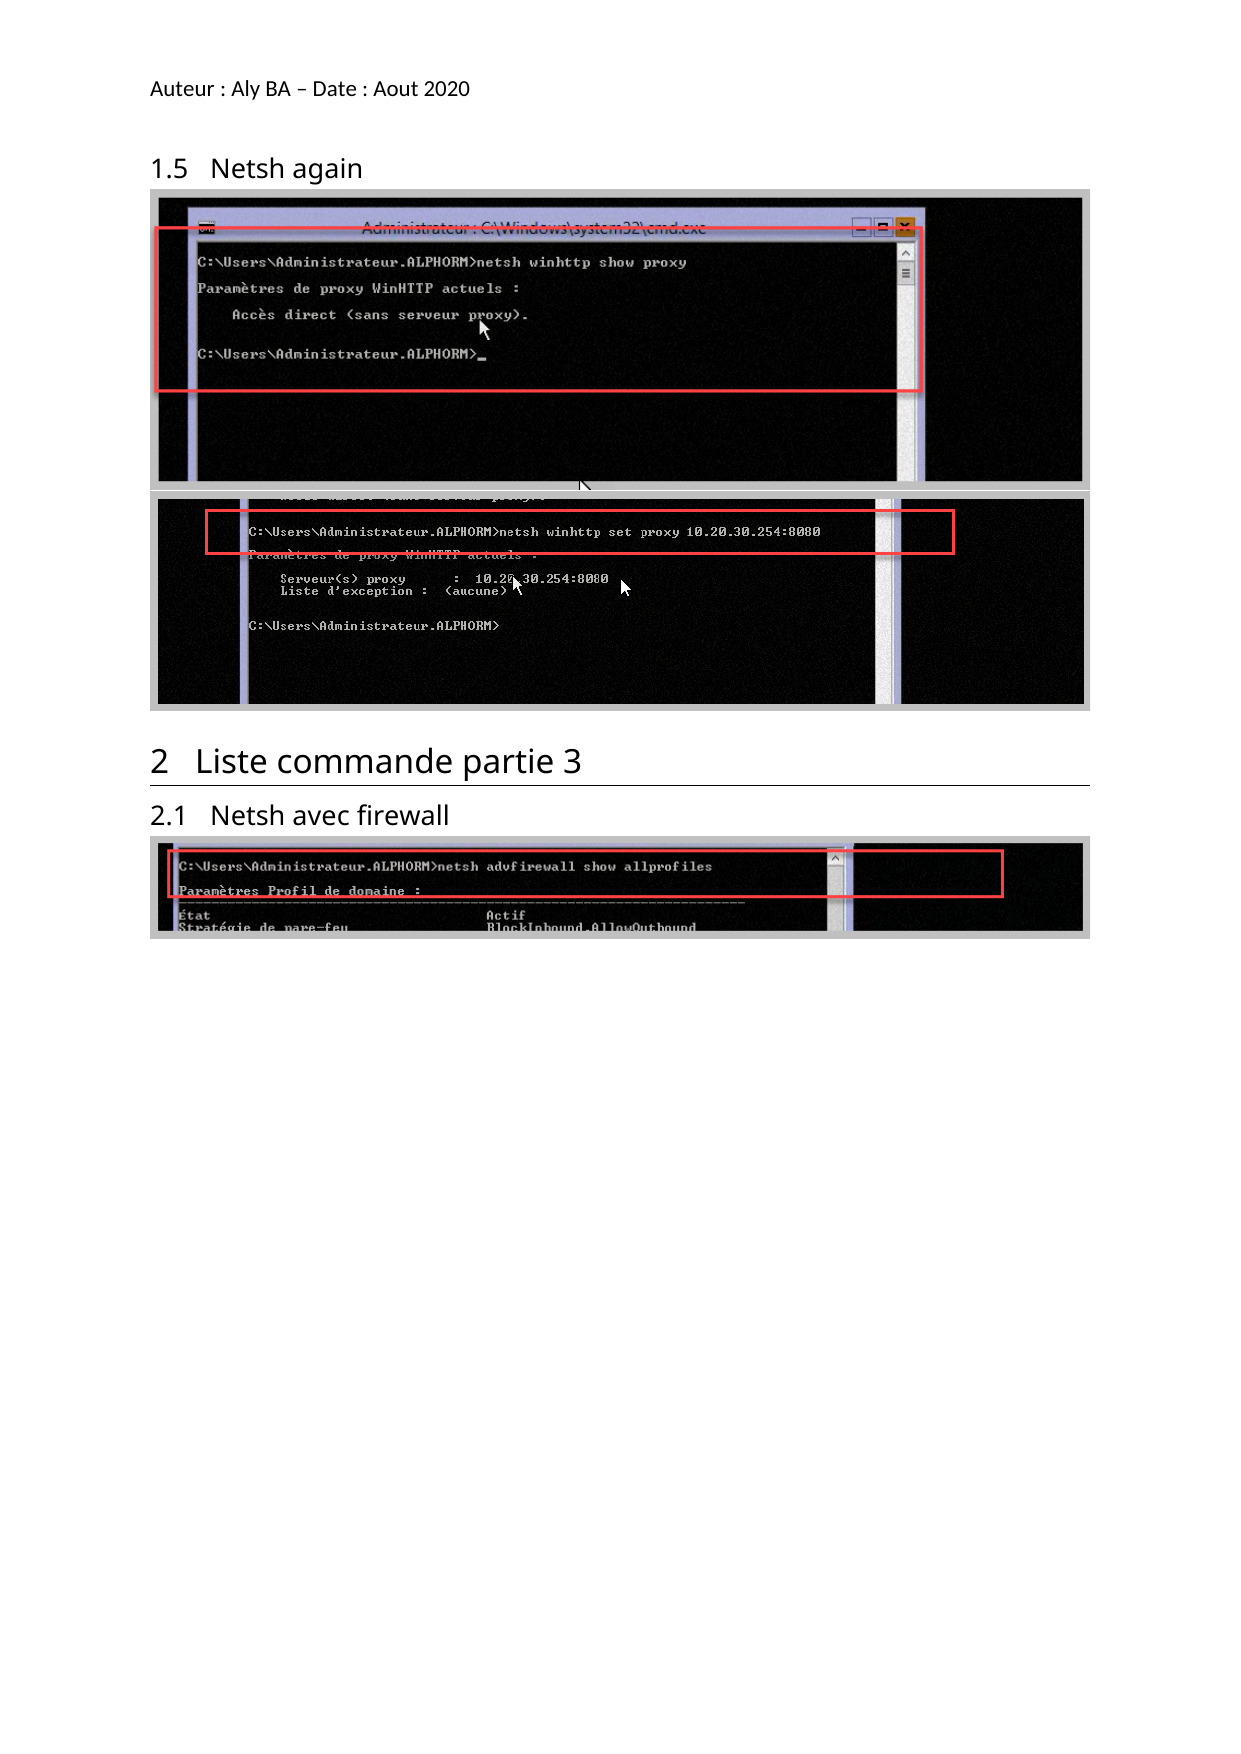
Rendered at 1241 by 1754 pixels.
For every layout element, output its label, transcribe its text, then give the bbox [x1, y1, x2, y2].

picture [150, 189, 1091, 490]
subtitle Netsh again [150, 150, 1090, 187]
picture [150, 491, 1091, 711]
picture [150, 836, 1091, 939]
subtitle Liste commande partie 3 [150, 738, 1090, 785]
subtitle Netsh avec firewall [150, 796, 1090, 833]
